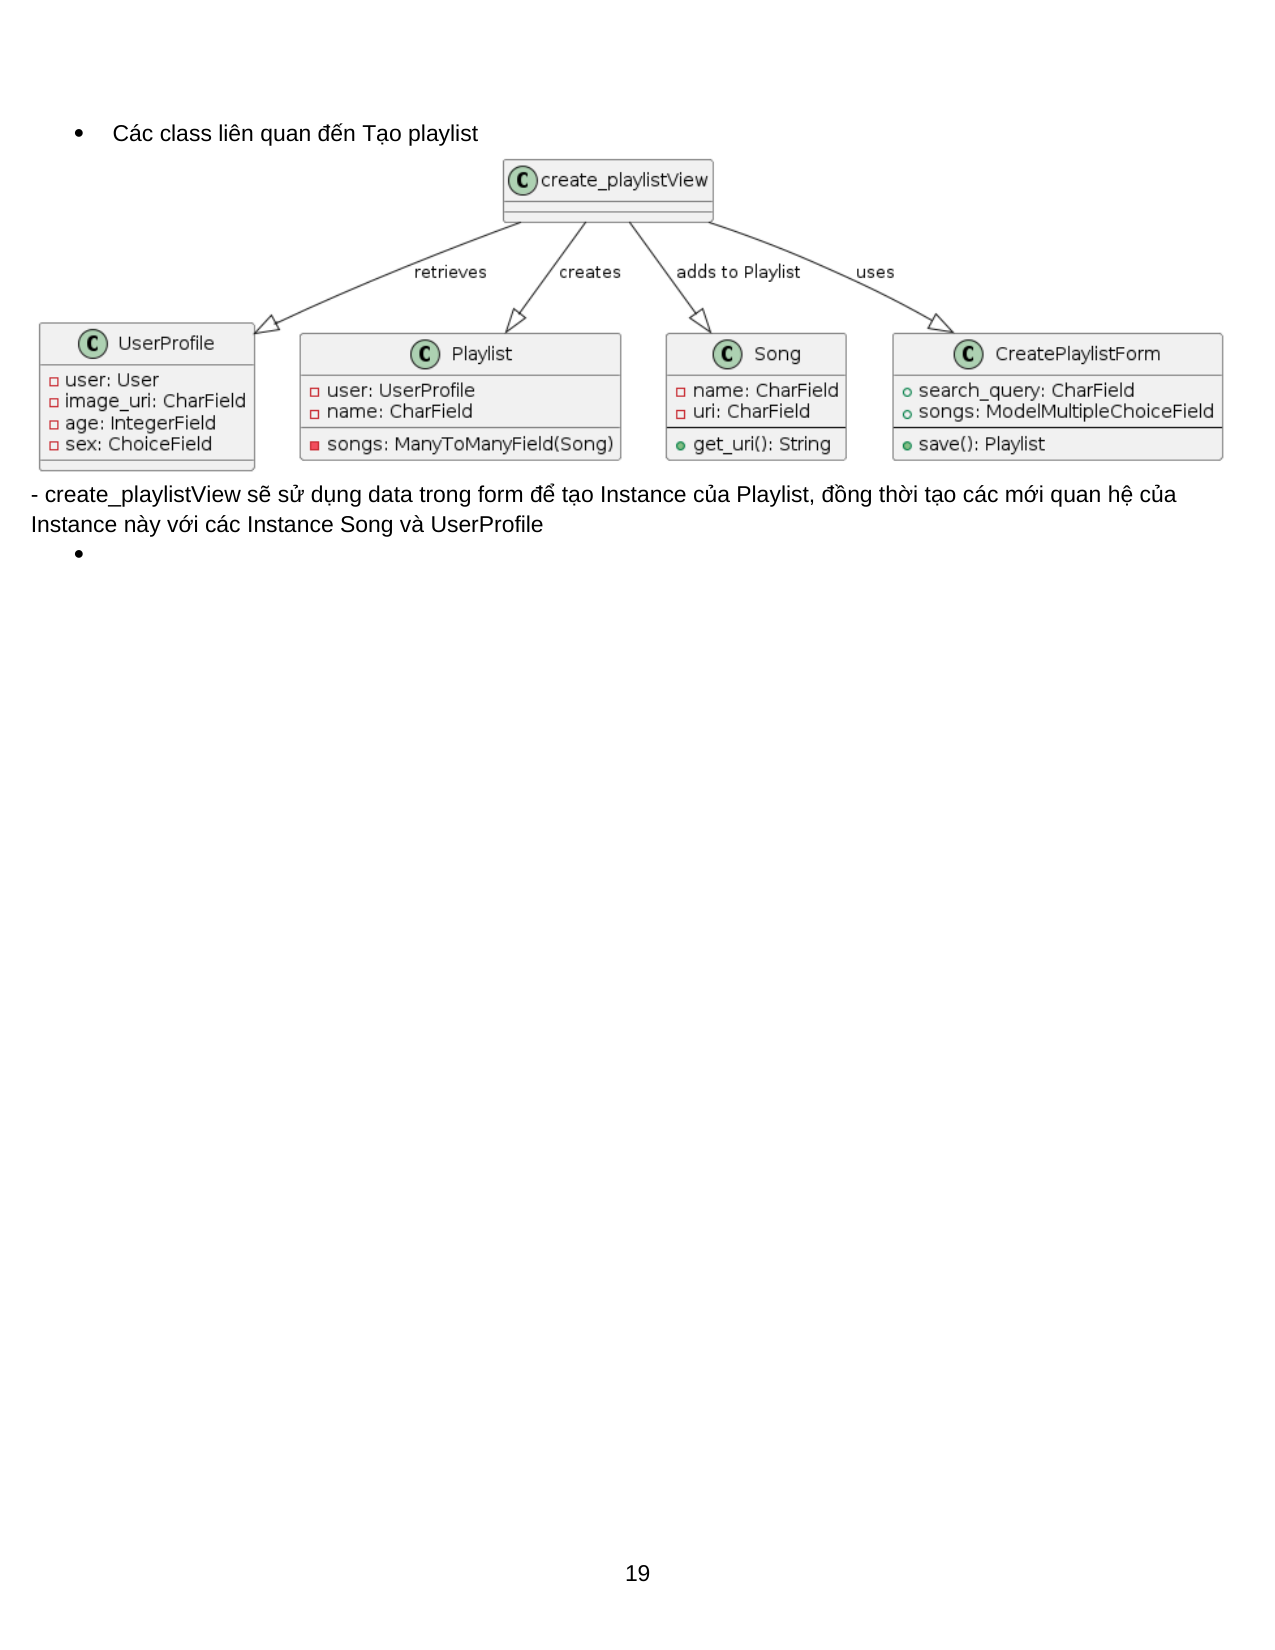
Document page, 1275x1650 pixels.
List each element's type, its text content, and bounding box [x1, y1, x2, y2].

picture [30, 150, 1229, 478]
list Các class liên quan đến Tạo playlist [75, 120, 1200, 147]
list - create_playlistView sẽ sử dụng data trong form để tạo Instance của Playlist, đồng thời tạo các mới quan hệ của Instance này với các Instance Song và UserProfile [31, 481, 1200, 538]
